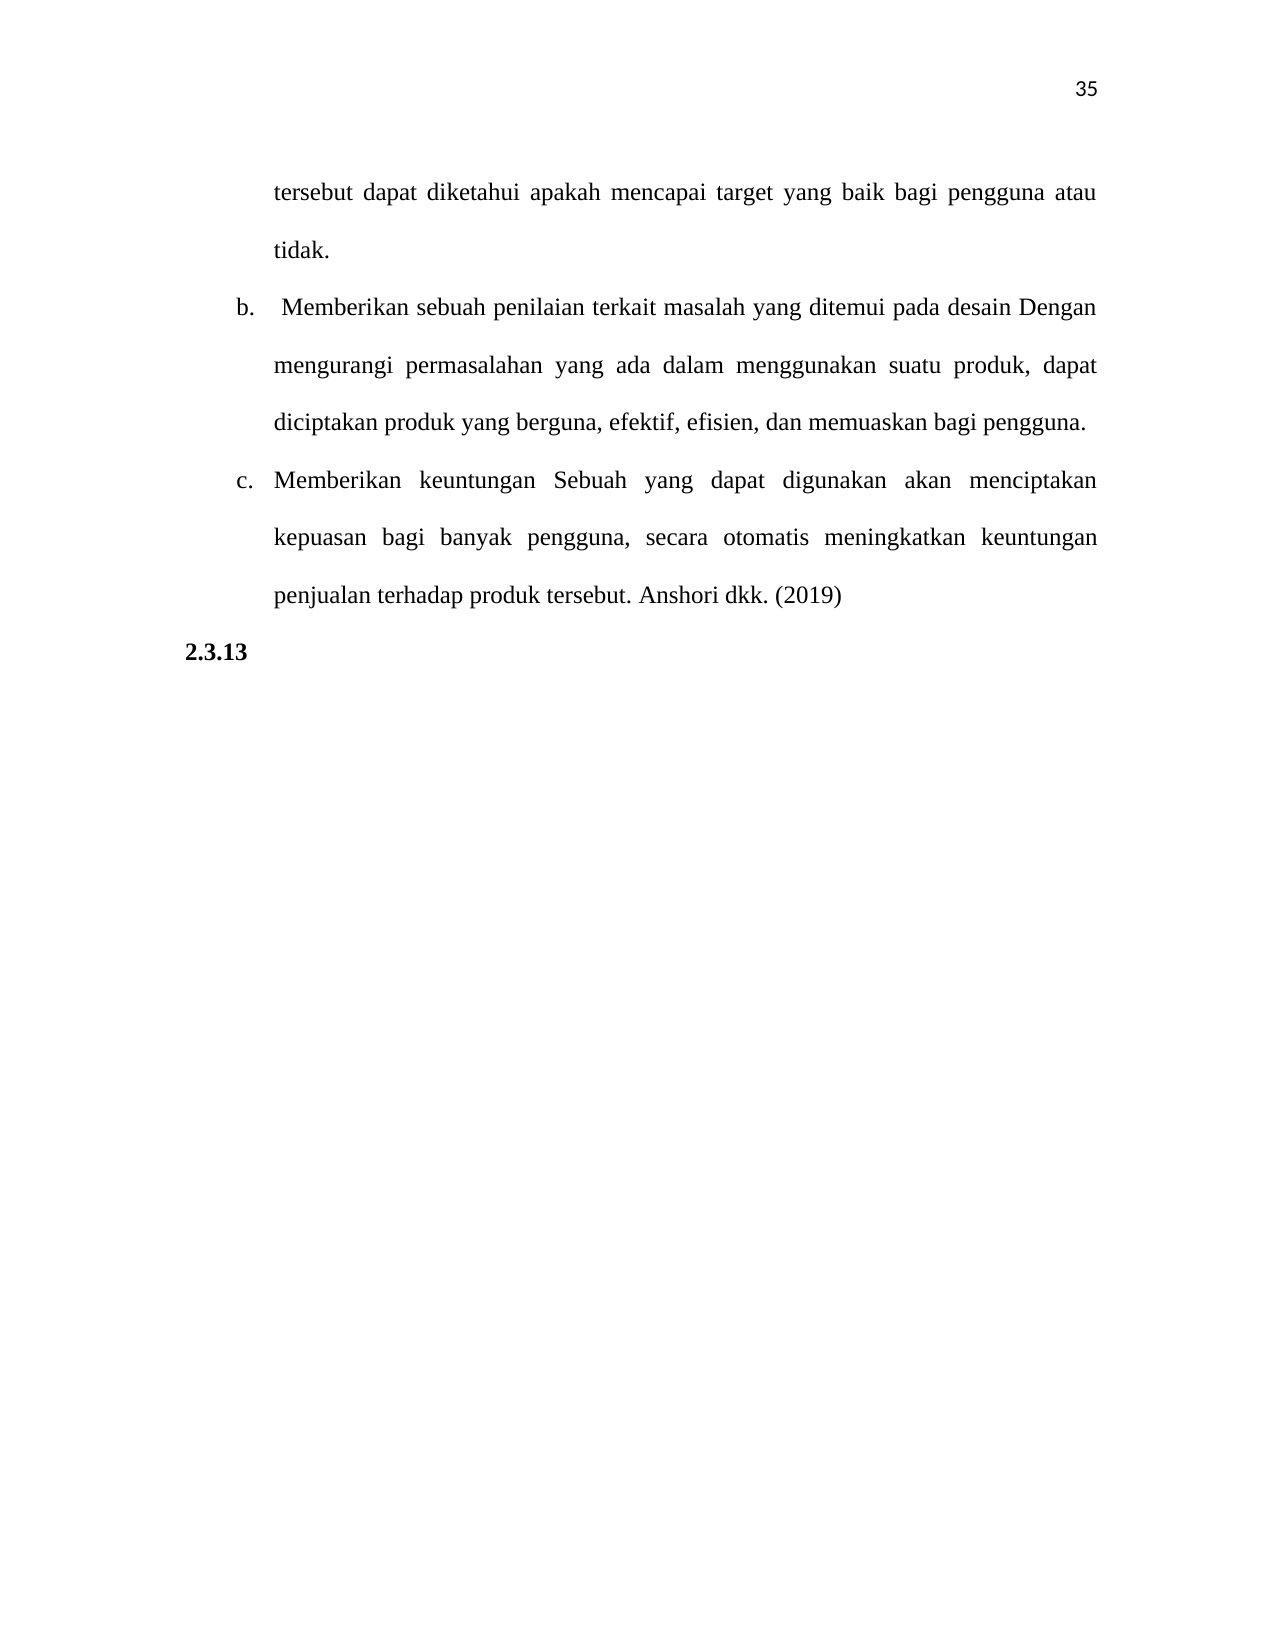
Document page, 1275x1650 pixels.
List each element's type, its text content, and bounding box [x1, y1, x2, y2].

list Memberikan sebuah penilaian terkait masalah yang ditemui pada desain Dengan mengurangi permasalahan yang ada dalam menggunakan suatu produk, dapat diciptakan produk yang berguna, efektif, efisien, dan memuaskan bagi pengguna. [236, 292, 1098, 436]
list Memberikan keuntungan Sebuah yang dapat digunakan akan menciptakan kepuasan bagi banyak pengguna, secara otomatis meningkatkan keuntungan penjualan terhadap produk tersebut. [236, 465, 1098, 608]
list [236, 177, 1098, 263]
